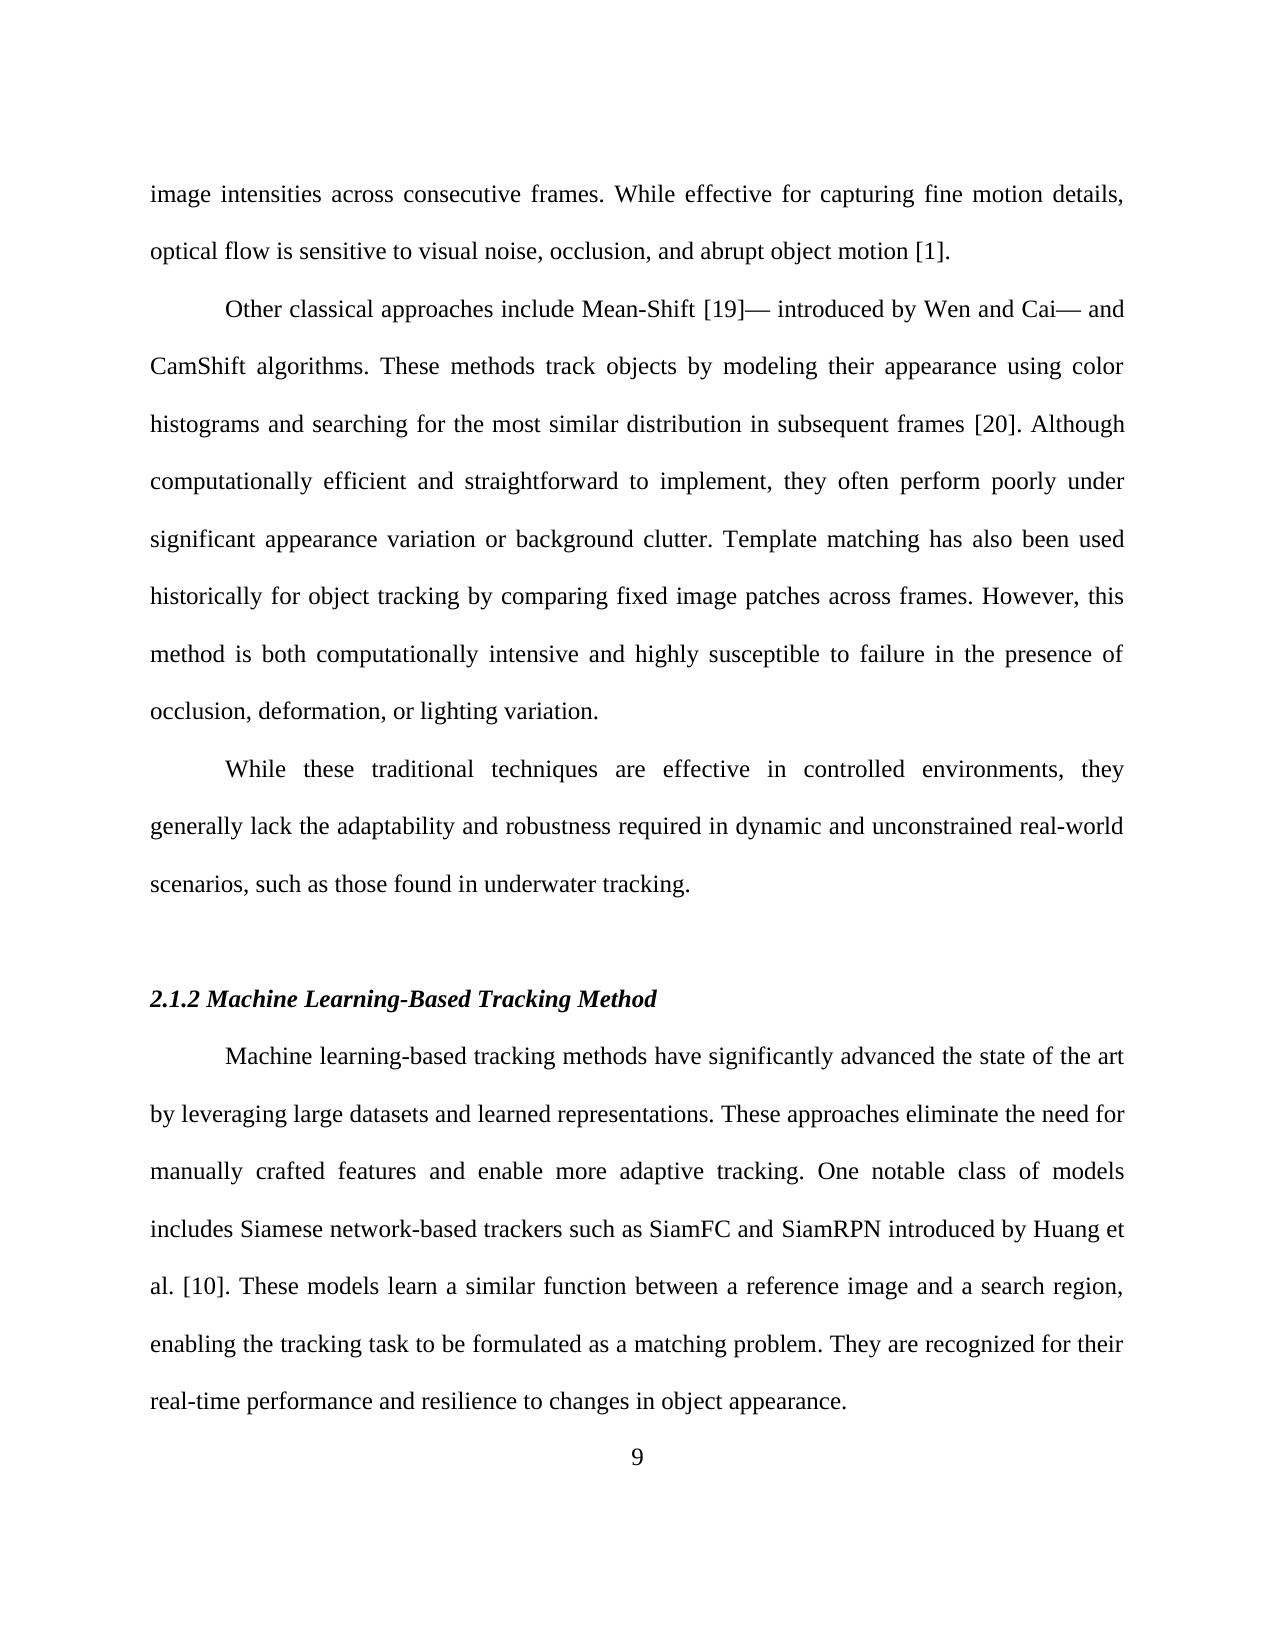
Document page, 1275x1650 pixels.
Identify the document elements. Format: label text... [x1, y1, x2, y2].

text While these traditional techniques are effective in controlled environments, they generally lack the adaptability and robustness required in dynamic and unconstrained real-world scenarios, such as those found in underwater tracking. [150, 754, 1125, 897]
subtitle 2.1.2 Machine Learning-Based Tracking Method [150, 984, 1125, 1012]
text Other classical approaches include Mean-Shift — introduced by Wen and Cai— and CamShift algorithms. These methods track objects by modeling their appearance using color histograms and searching for the most similar distribution in subsequent frames. Although computationally efficient and straightforward to implement, they often perform poorly under significant appearance variation or background clutter. Template matching has also been used historically for object tracking by comparing fixed image patches across frames. However, this method is both computationally intensive and highly susceptible to failure in the presence of occlusion, deformation, or lighting variation. [150, 294, 1125, 725]
text Machine learning-based tracking methods have significantly advanced the state of the art by leveraging large datasets and learned representations. These approaches eliminate the need for manually crafted features and enable more adaptive tracking. One notable class of models includes Siamese network-based trackers such as SiamFC and SiamRPN introduced by Huang et al. . These models learn a similar function between a reference image and a search region, enabling the tracking task to be formulated as a matching problem. They are recognized for their real-time performance and resilience to changes in object appearance. [150, 1041, 1125, 1415]
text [150, 179, 1125, 265]
